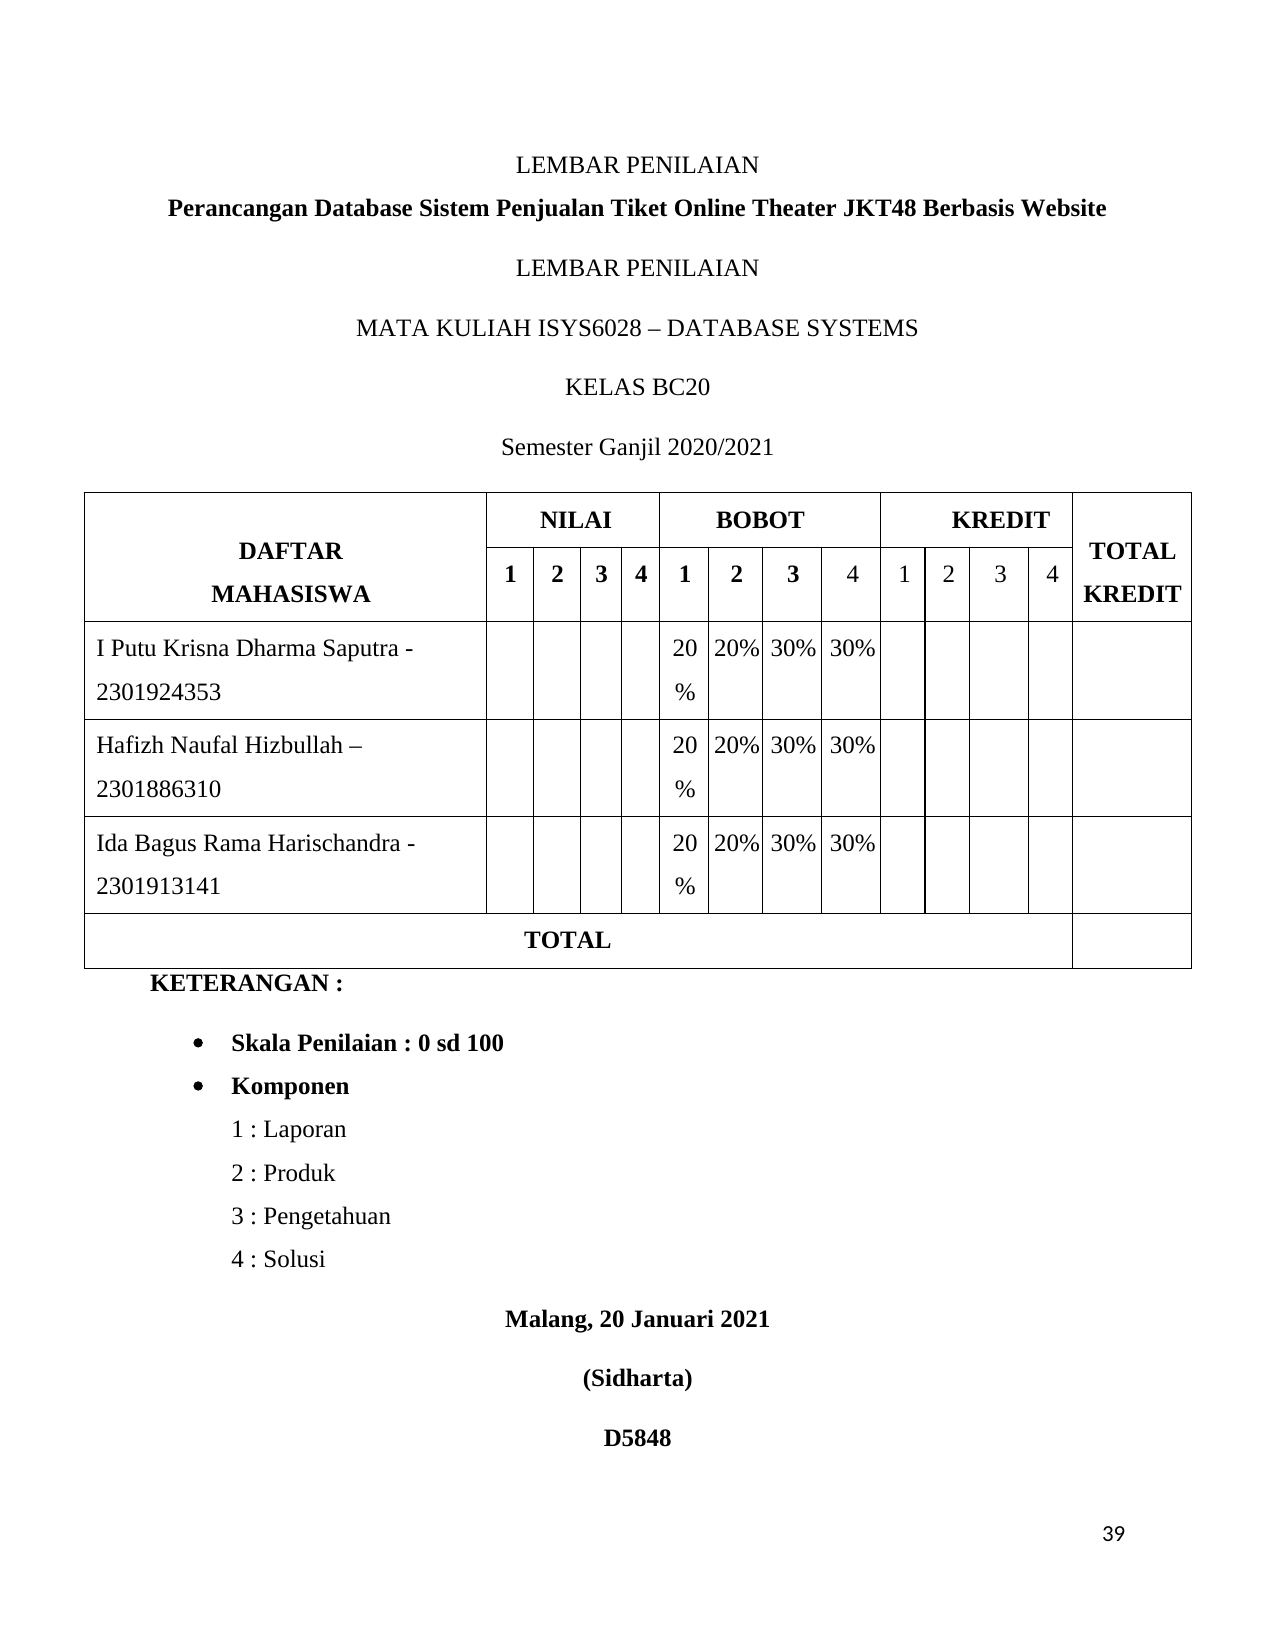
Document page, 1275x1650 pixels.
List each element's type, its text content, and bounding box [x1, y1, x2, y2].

table_cell 20% [660, 622, 708, 718]
table_cell [1029, 720, 1072, 816]
table_cell [1073, 914, 1191, 967]
table_cell 1 [881, 548, 924, 621]
table_cell 2 [709, 548, 762, 621]
table_cell 2 [534, 548, 580, 621]
table_cell [1073, 817, 1191, 913]
table_cell [881, 720, 924, 816]
table_cell 30% [763, 720, 821, 816]
table_cell [622, 720, 659, 816]
table_cell 3 [970, 548, 1028, 621]
table_cell [926, 720, 969, 816]
table_cell 30% [763, 622, 821, 718]
table_cell 20% [709, 720, 762, 816]
table_cell [1073, 720, 1191, 816]
table_cell [534, 817, 580, 913]
text LEMBAR PENILAIAN [150, 150, 1125, 179]
table_cell 4 [622, 548, 659, 621]
table_cell 30% [822, 817, 880, 913]
table_cell [970, 817, 1028, 913]
table_cell 4 [822, 548, 880, 621]
table_cell [581, 720, 621, 816]
table_cell 30% [763, 817, 821, 913]
table_cell [581, 817, 621, 913]
table_cell 4 [1029, 548, 1072, 621]
list 2 : Produk [231, 1158, 1125, 1186]
text Semester Ganjil 2020/2021 [150, 432, 1125, 461]
table_cell [534, 622, 580, 718]
table_header BOBOT [660, 493, 880, 547]
text D5848 [150, 1423, 1125, 1452]
table_cell 20% [709, 622, 762, 718]
table_header TOTAL KREDIT [1073, 493, 1191, 621]
text MATA KULIAH ISYS6028 – DATABASE SYSTEMS [150, 313, 1125, 341]
table_cell [622, 622, 659, 718]
table_cell TOTAL [85, 914, 1072, 967]
table_cell I Putu Krisna Dharma Saputra - 2301924353 [85, 622, 486, 718]
table_cell Hafizh Naufal Hizbullah – 2301886310 [85, 720, 486, 816]
table_cell [926, 817, 969, 913]
table_cell [926, 622, 969, 718]
table_cell 3 [581, 548, 621, 621]
text KELAS BC20 [150, 372, 1125, 401]
text (Sidharta) [150, 1363, 1125, 1392]
list 4 : Solusi [231, 1244, 1125, 1273]
table_cell 1 [487, 548, 533, 621]
table_cell [1029, 622, 1072, 718]
table_cell 30% [822, 720, 880, 816]
text LEMBAR PENILAIAN [150, 253, 1125, 282]
table_cell 3 [763, 548, 821, 621]
table_cell [622, 817, 659, 913]
table_cell [581, 622, 621, 718]
table_cell 2 [926, 548, 969, 621]
table_cell [1073, 622, 1191, 718]
list Skala Penilaian : 0 sd 100 [194, 1028, 1125, 1057]
table_cell [534, 720, 580, 816]
table_cell [487, 622, 533, 718]
table_cell 20% [660, 720, 708, 816]
list Komponen [194, 1071, 1125, 1100]
table_cell [881, 817, 924, 913]
table_cell [487, 720, 533, 816]
table_cell [487, 817, 533, 913]
text Malang, 20 Januari 2021 [150, 1304, 1125, 1332]
table_header DAFTAR MAHASISWA [85, 493, 486, 621]
table_cell [881, 622, 924, 718]
table_cell 30% [822, 622, 880, 718]
table_cell 20% [660, 817, 708, 913]
table_cell Ida Bagus Rama Harischandra - 2301913141 [85, 817, 486, 913]
list 1 : Laporan [231, 1114, 1125, 1143]
list 3 : Pengetahuan [231, 1201, 1125, 1229]
table_cell 1 [660, 548, 708, 621]
text Perancangan Database Sistem Penjualan Tiket Online Theater JKT48 Berbasis Website [150, 193, 1125, 222]
table_header KREDIT [881, 493, 1072, 547]
text KETERANGAN : [150, 969, 1125, 997]
table_header NILAI [487, 493, 659, 547]
table_cell [970, 622, 1028, 718]
table_cell [970, 720, 1028, 816]
table_cell 20% [709, 817, 762, 913]
table_cell [1029, 817, 1072, 913]
